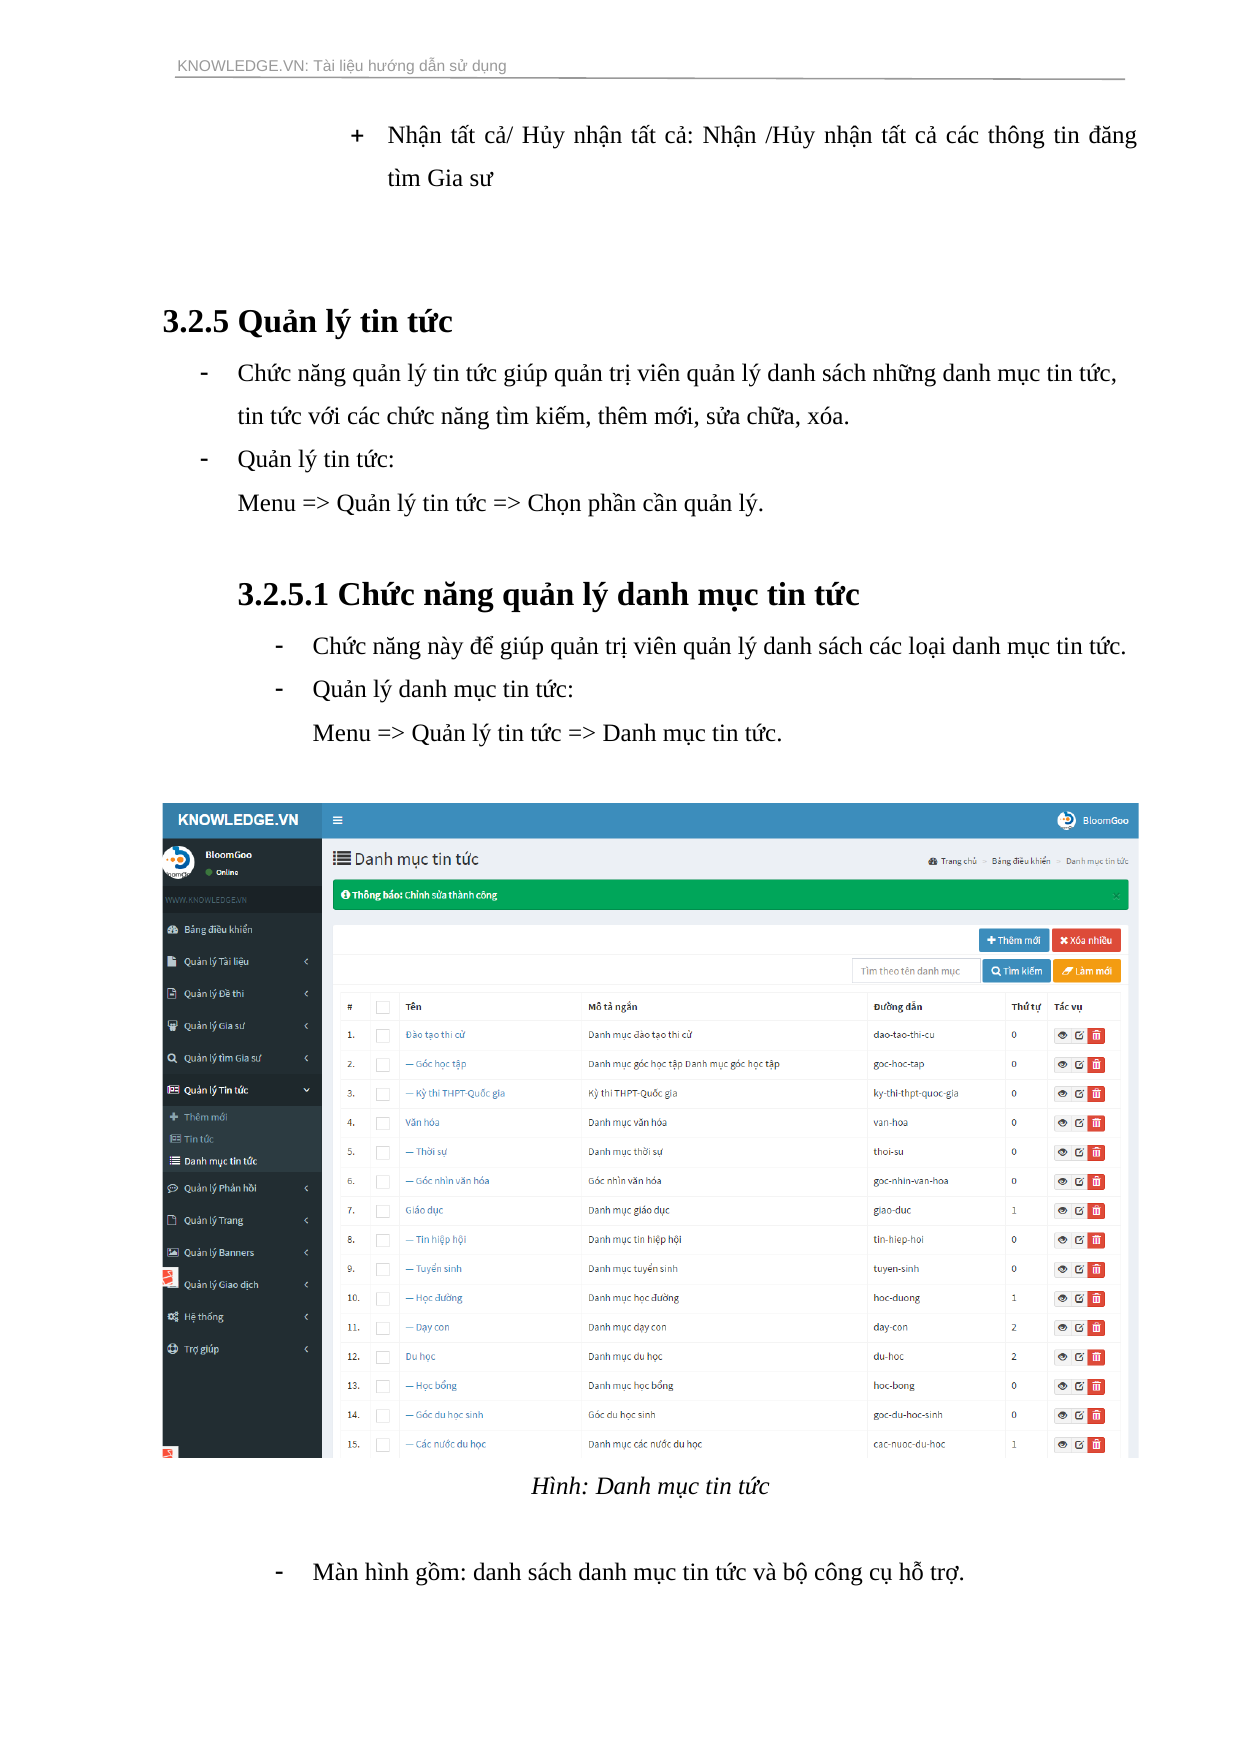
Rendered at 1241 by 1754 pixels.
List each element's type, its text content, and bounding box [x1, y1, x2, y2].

text 3.2.5.1 Chức năng quản lý danh mục tin tức [162, 574, 1138, 612]
list Quản lý tin tức: [200, 444, 1138, 473]
list Nhận tất cả/ Hủy nhận tất cả: Nhận /Hủy nhận tất cả các thông tin đăng tìm Gia sư [350, 77, 1138, 192]
list Chức năng quản lý tin tức giúp quản trị viên quản lý danh sách những danh mục tin tức, tin tức với các chức năng tìm kiếm, thêm mới, sửa chữa, xóa. [200, 358, 1138, 430]
subtitle 3.2.5 Quản lý tin tức [162, 301, 1118, 339]
text Hình: Danh mục tin tức [162, 1471, 1138, 1499]
text Menu => Quản lý tin tức => Chọn phần cần quản lý. [162, 488, 1138, 516]
list Chức năng này để giúp quản trị viên quản lý danh sách các loại danh mục tin tức. [275, 631, 1138, 660]
list Quản lý danh mục tin tức: [275, 674, 1138, 703]
picture [162, 803, 1139, 1458]
list Màn hình gồm: danh sách danh mục tin tức và bộ công cụ hỗ trợ. [275, 1557, 1138, 1586]
text Menu => Quản lý tin tức => Danh mục tin tức. [237, 718, 1138, 746]
